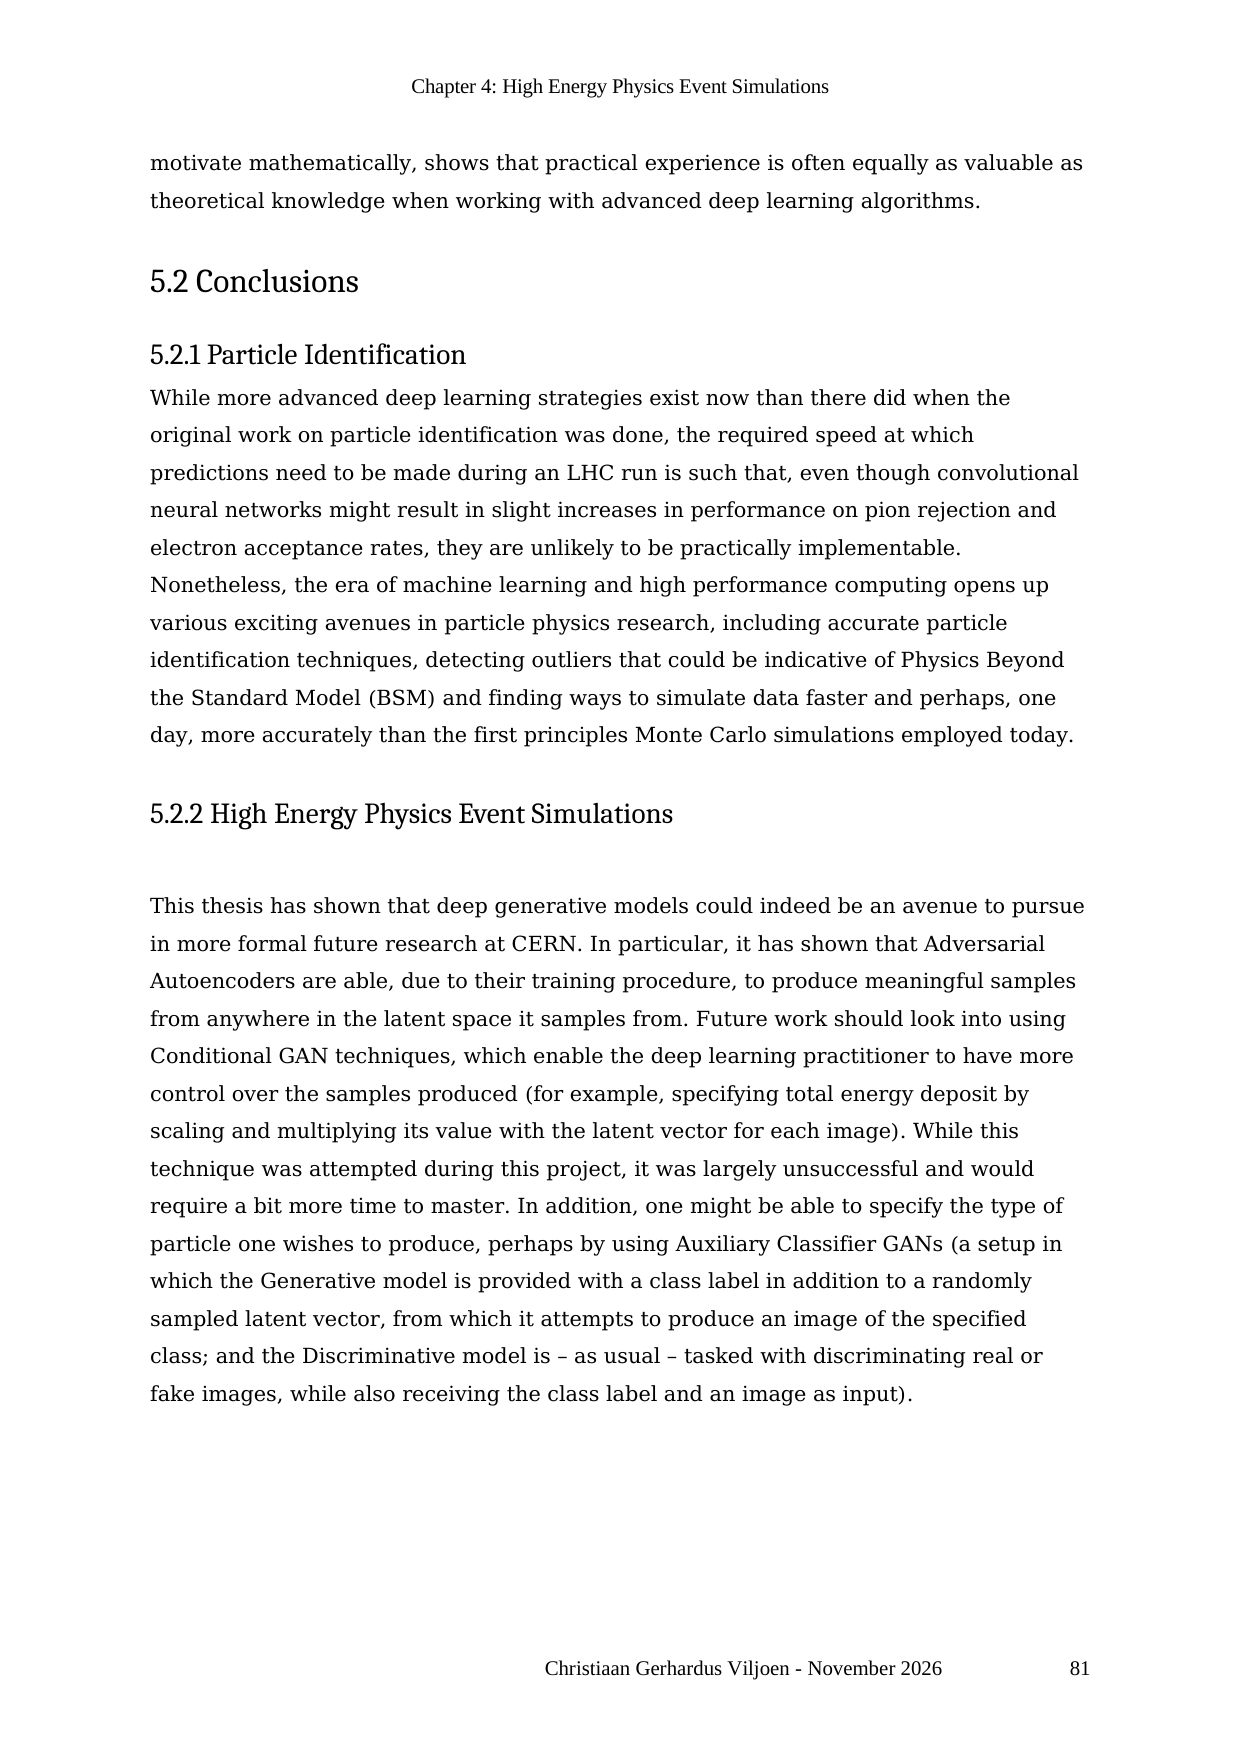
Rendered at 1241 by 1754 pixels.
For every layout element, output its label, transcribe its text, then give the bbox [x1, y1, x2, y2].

text This thesis has shown that deep generative models could indeed be an avenue to pursue in more formal future research at CERN. In particular, it has shown that Adversarial Autoencoders are able, due to their training procedure, to produce meaningful samples from anywhere in the latent space it samples from. Future work should look into using Conditional GAN techniques, which enable the deep learning practitioner to have more control over the samples produced (for example, specifying total energy deposit by scaling and multiplying its value with the latent vector for each image). While this technique was attempted during this project, it was largely unsuccessful and would require a bit more time to master. In addition, one might be able to specify the type of particle one wishes to produce, perhaps by using Auxiliary Classifier GANs (a setup in which the Generative model is provided with a class label in addition to a randomly sampled latent vector, from which it attempts to produce an image of the specified class; and the Discriminative model is – as usual – tasked with discriminating real or fake images, while also receiving the class label and an image as input). [150, 893, 1090, 1405]
subtitle Particle Identification [150, 338, 1090, 372]
subtitle Conclusions [150, 262, 1090, 301]
subtitle High Energy Physics Event Simulations [150, 797, 1090, 830]
text While more advanced deep learning strategies exist now than there did when the original work on particle identification was done, the required speed at which predictions need to be made during an LHC run is such that, even though convolutional neural networks might result in slight increases in performance on pion rejection and electron acceptance rates, they are unlikely to be practically implementable. Nonetheless, the era of machine learning and high performance computing opens up various exciting avenues in particle physics research, including accurate particle identification techniques, detecting outliers that could be indicative of Physics Beyond the Standard Model (BSM) and finding ways to simulate data faster and perhaps, one day, more accurately than the first principles Monte Carlo simulations employed today. [150, 384, 1090, 747]
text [150, 150, 1090, 212]
